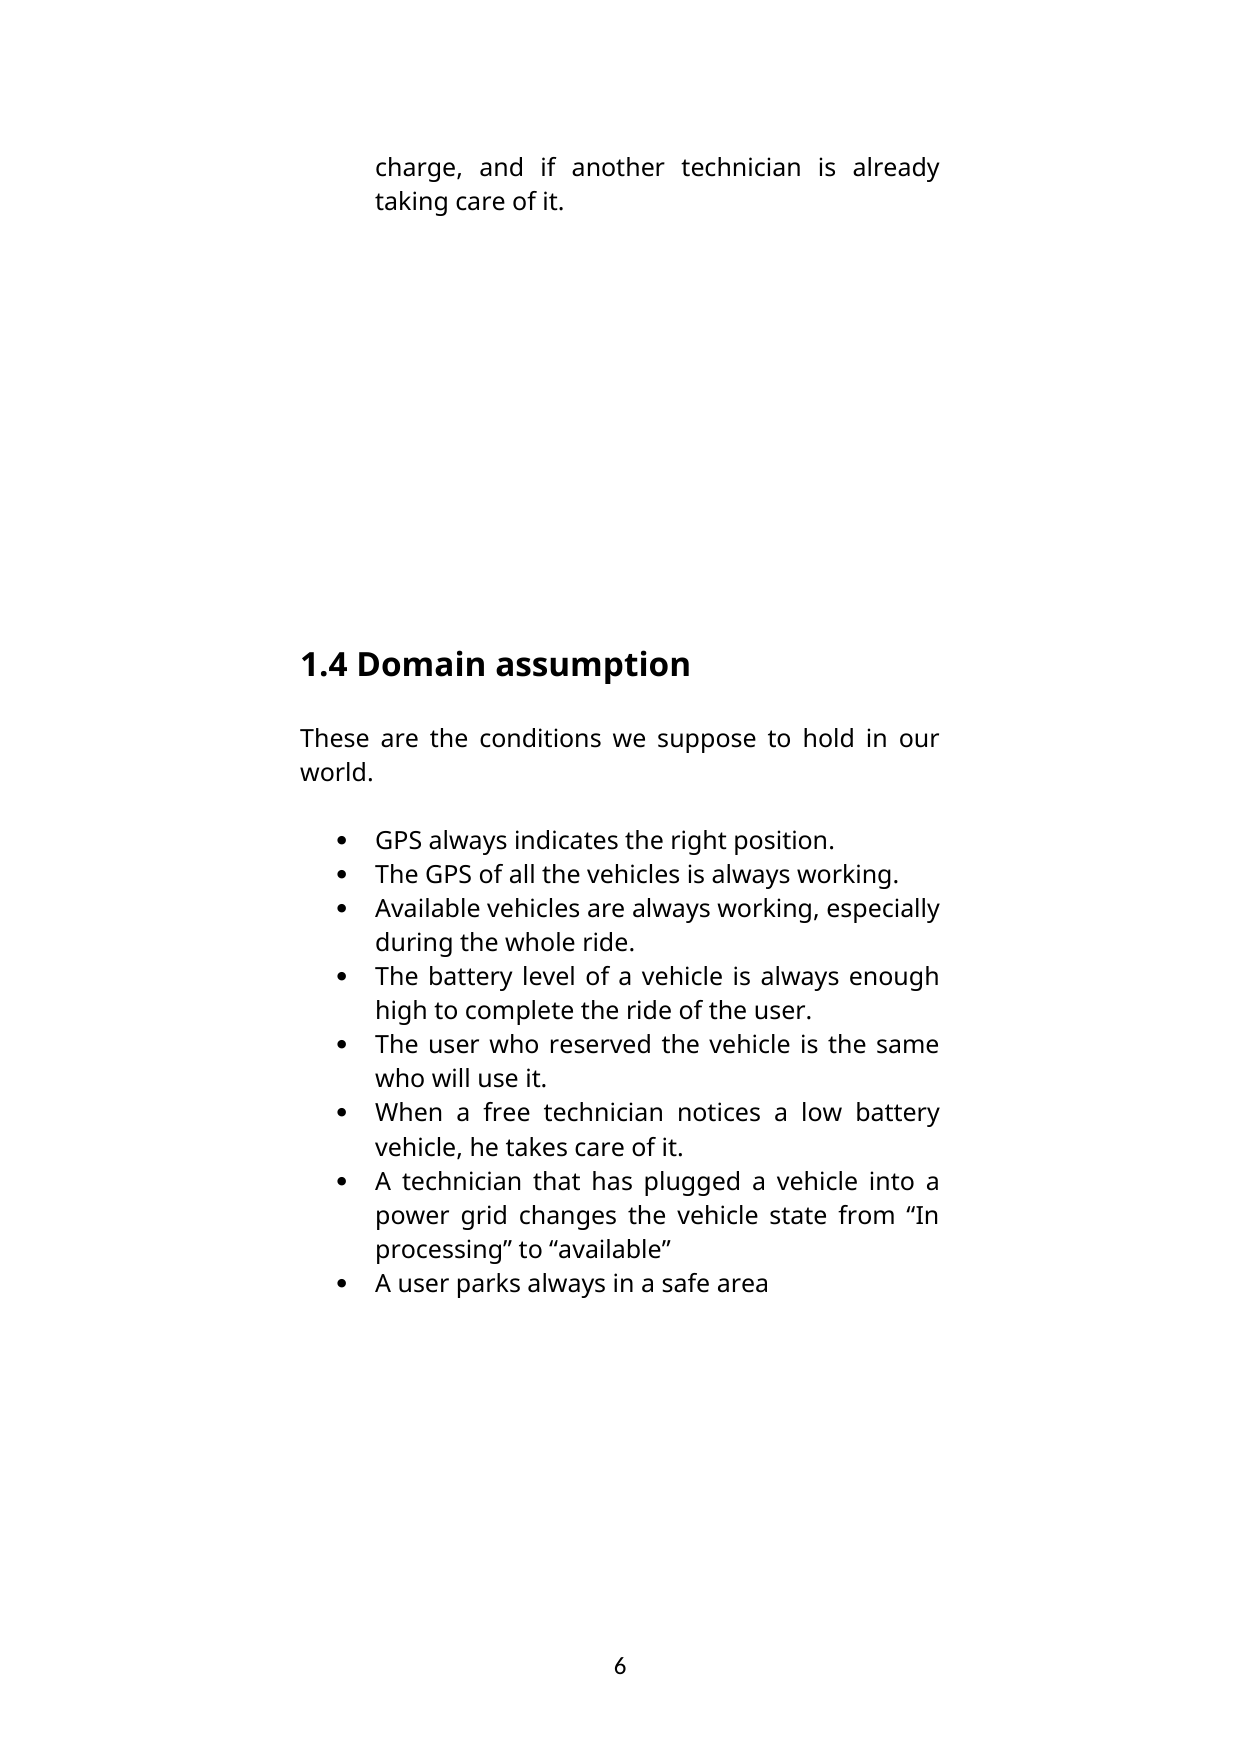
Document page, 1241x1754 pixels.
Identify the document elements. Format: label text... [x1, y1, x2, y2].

list The battery level of a vehicle is always enough high to complete the ride of the user. [337, 959, 940, 1027]
list When a free technician notices a low battery vehicle, he takes care of it. [337, 1095, 940, 1163]
list The GPS of all the vehicles is always working. [337, 857, 940, 891]
list A technician that has plugged a vehicle into a power grid changes the vehicle state from “In processing” to “available” [337, 1163, 940, 1265]
list The user who reserved the vehicle is the same who will use it. [337, 1027, 940, 1095]
text These are the conditions we suppose to hold in our world. [300, 720, 940, 788]
list GPS always indicates the right position. [337, 823, 940, 857]
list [375, 150, 940, 218]
subtitle 1.4 Domain assumption [300, 641, 940, 686]
list A user parks always in a safe area [337, 1265, 940, 1299]
list Available vehicles are always working, especially during the whole ride. [337, 891, 940, 959]
